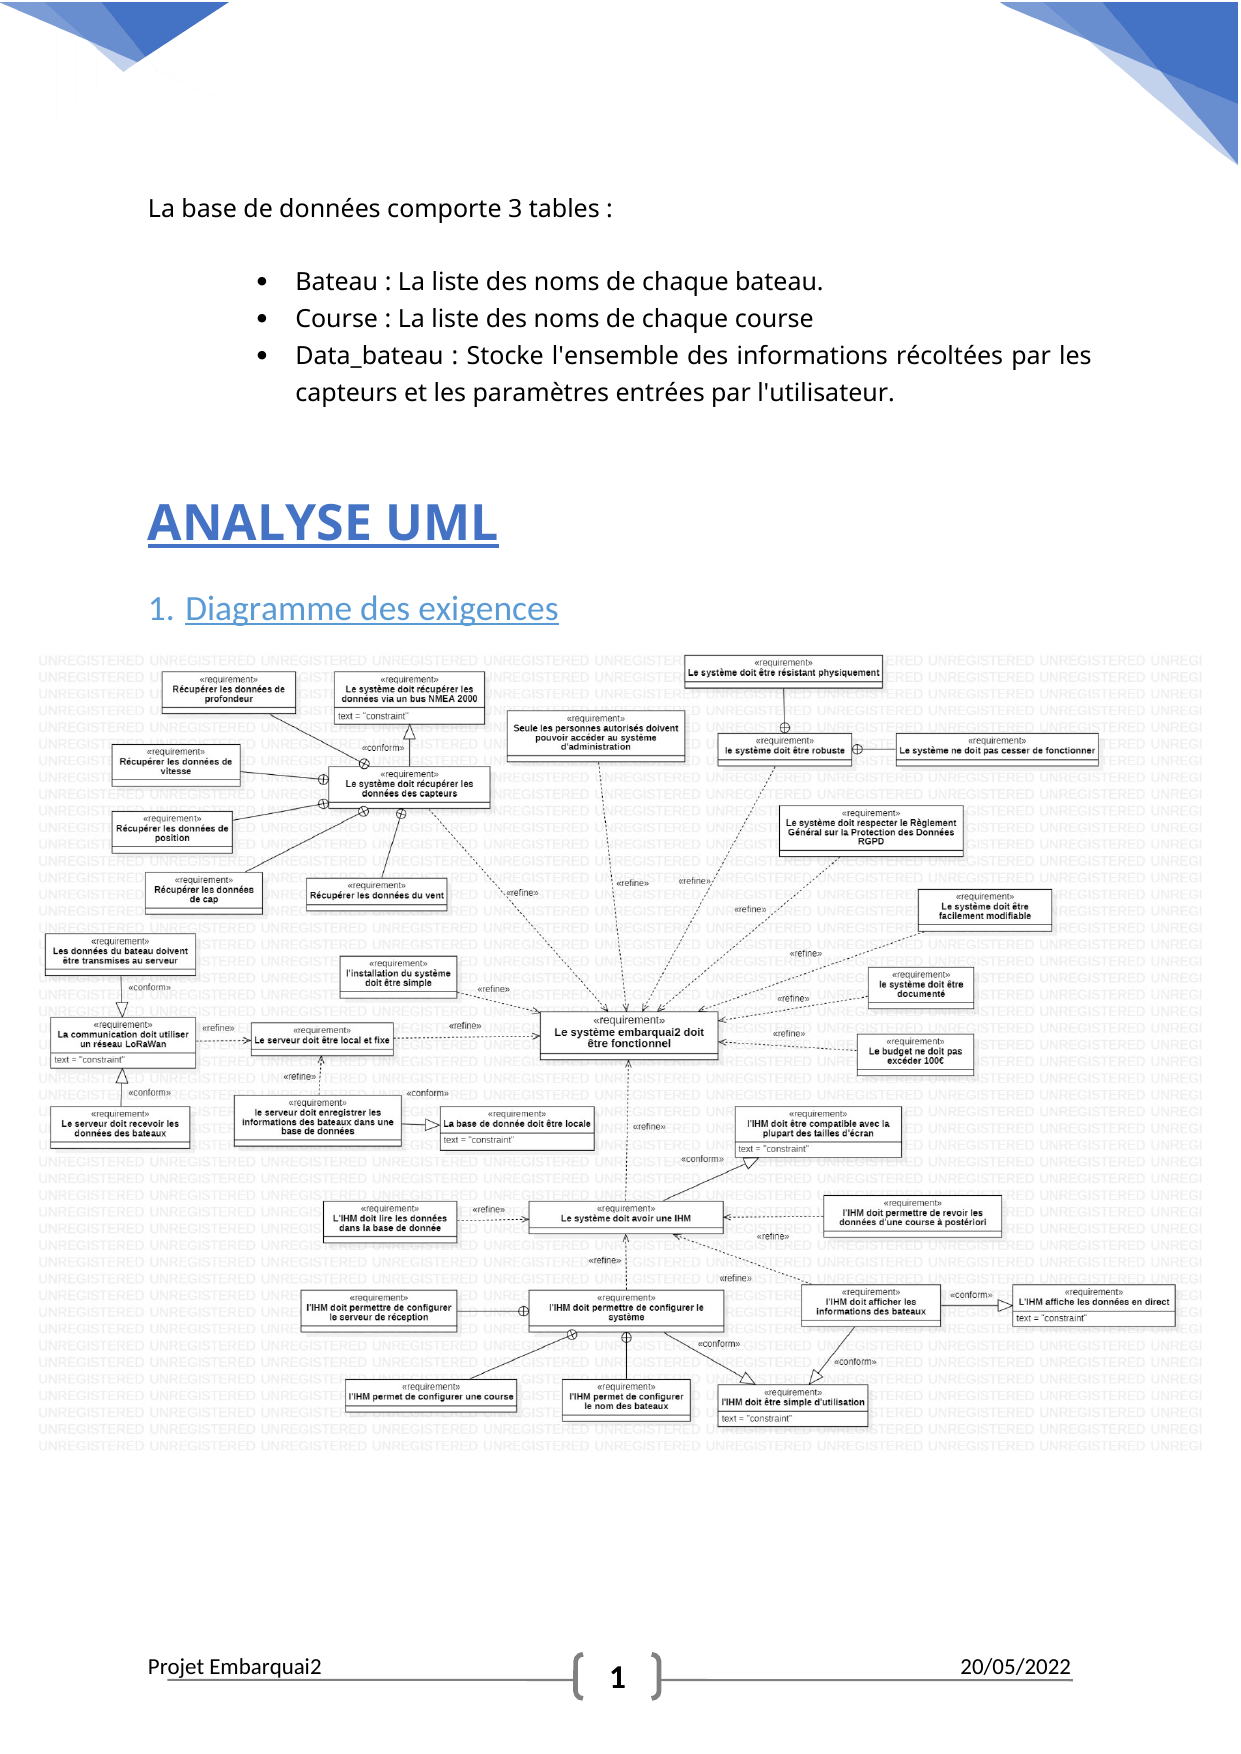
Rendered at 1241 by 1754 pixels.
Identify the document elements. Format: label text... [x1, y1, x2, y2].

picture [38, 648, 1202, 1454]
subtitle Diagramme des exigences [148, 586, 1093, 629]
picture [996, 2, 1238, 168]
subtitle ANALYSE UML [148, 487, 1093, 555]
list Bateau : La liste des noms de chaque bateau. [258, 264, 1093, 298]
picture [0, 2, 233, 168]
list Data_bateau : Stocke l'ensemble des informations récoltées par les capteurs et les paramètres entrées par l'utilisateur. [258, 337, 1093, 408]
list La base de données comporte 3 tables : [148, 190, 1093, 224]
list Course : La liste des noms de chaque course [258, 301, 1093, 335]
